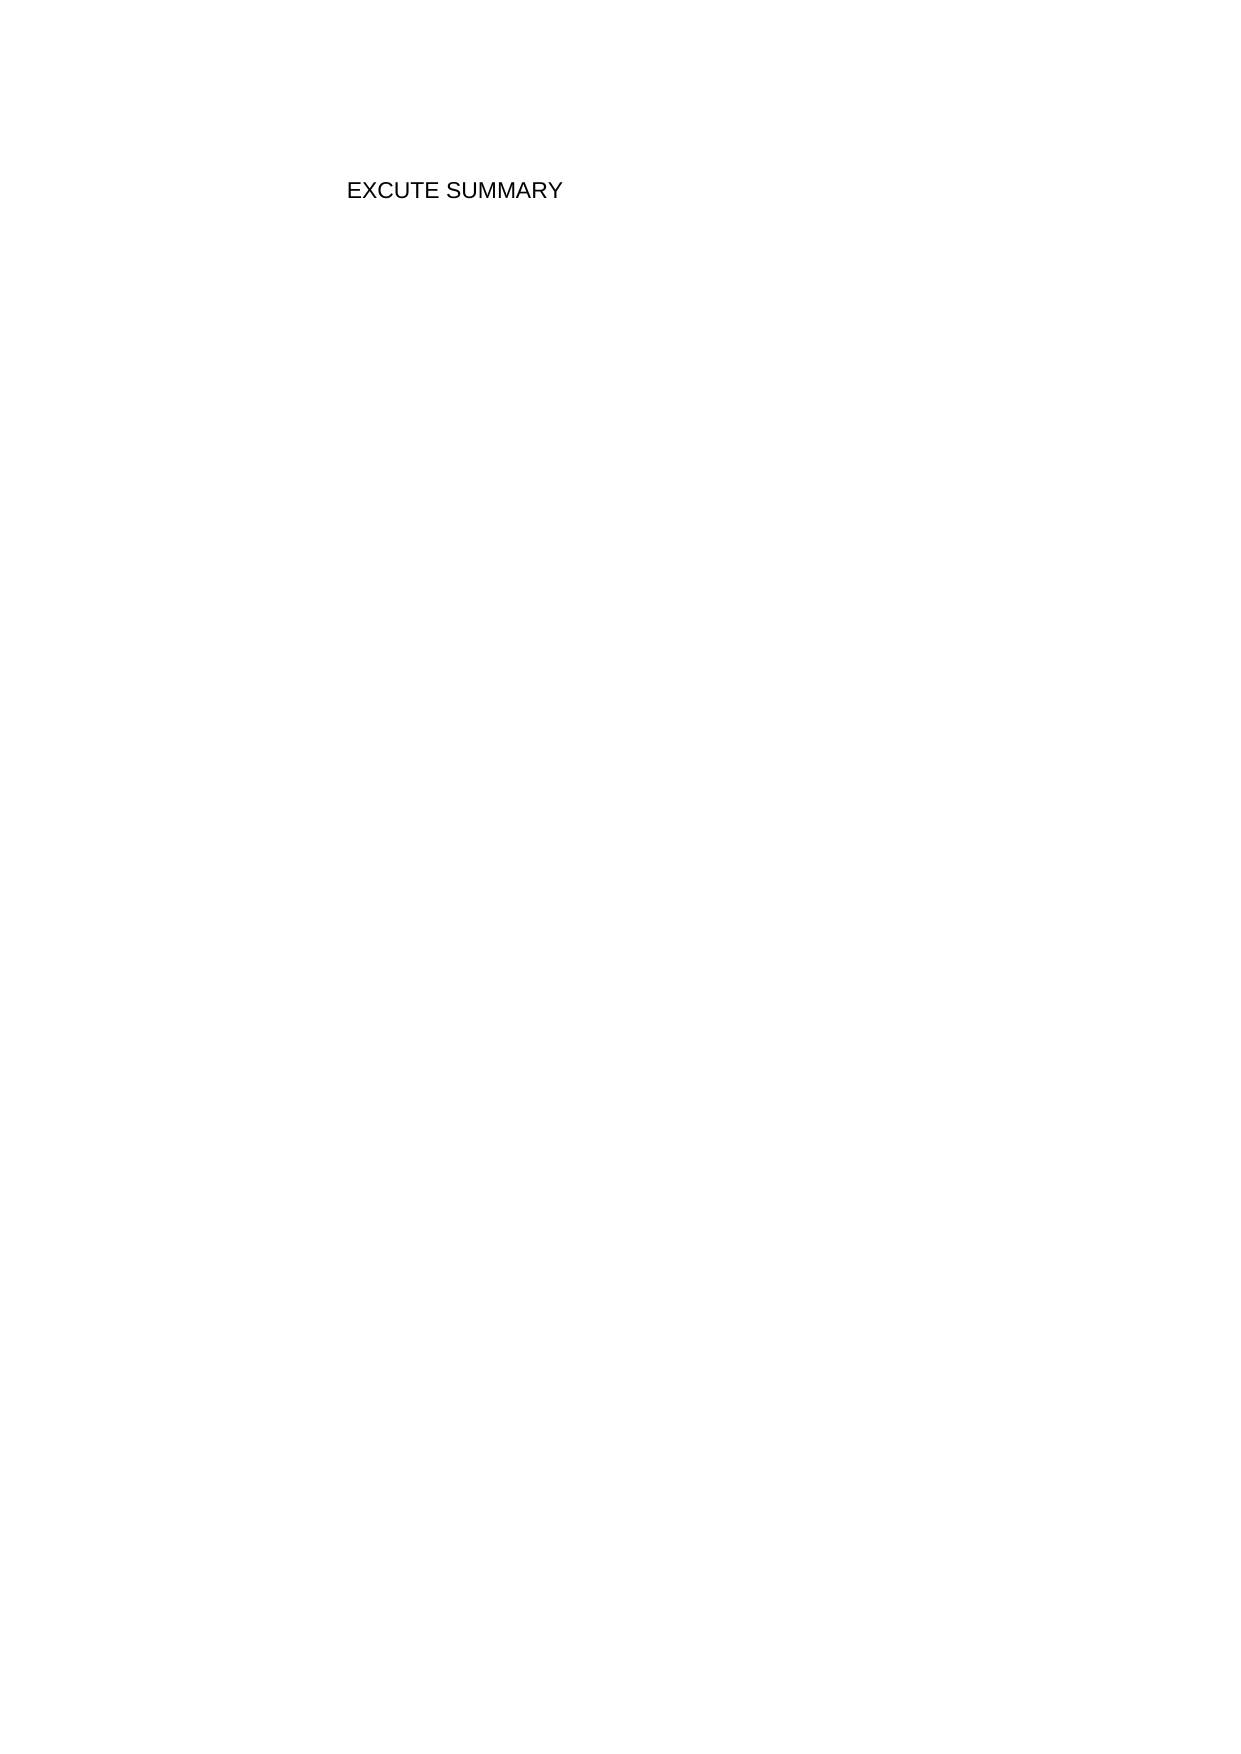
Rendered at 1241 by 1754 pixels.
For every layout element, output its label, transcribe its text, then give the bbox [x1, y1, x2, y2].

text EXCUTE SUMMARY [177, 177, 1122, 203]
